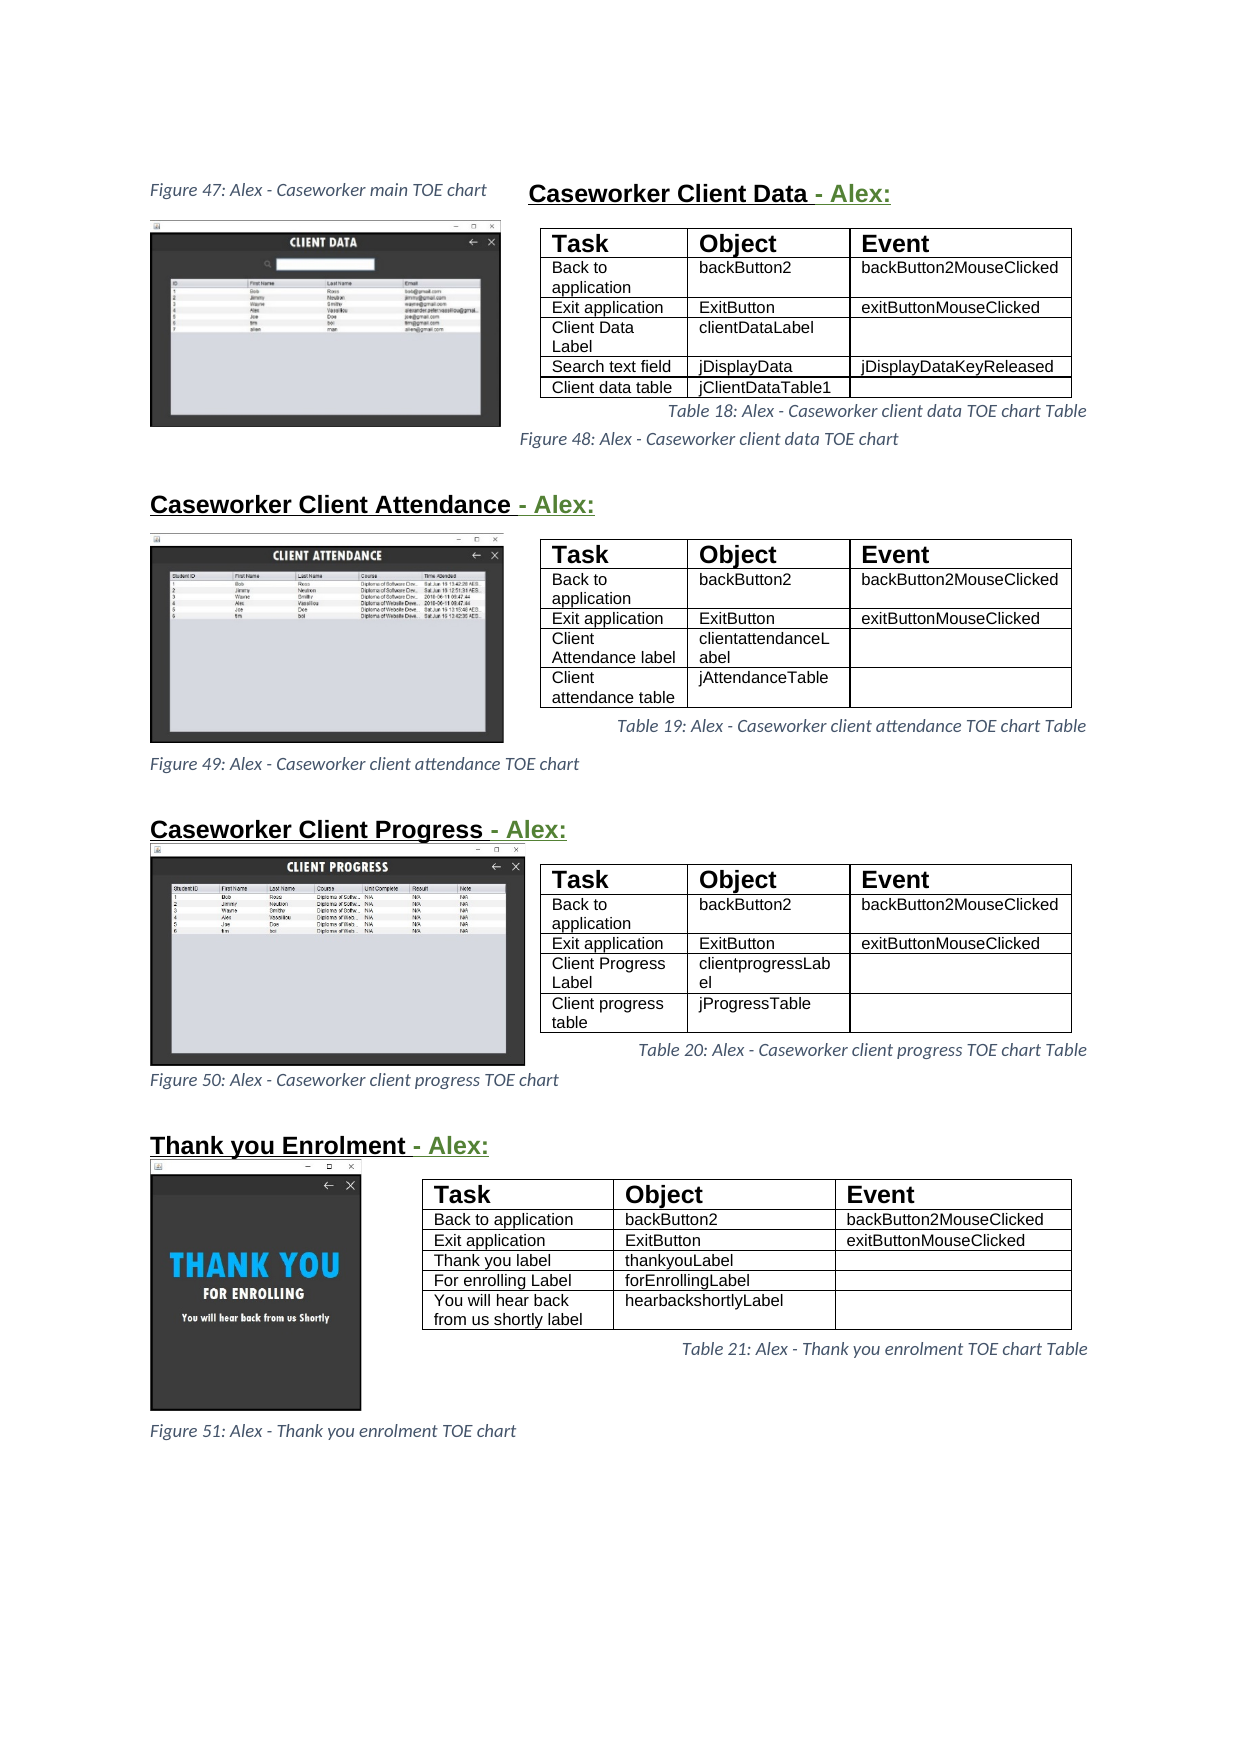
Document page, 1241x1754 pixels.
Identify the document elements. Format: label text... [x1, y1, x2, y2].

table_cell clientattendanceLabel [688, 629, 849, 667]
table_cell exitButtonMouseClicked [851, 609, 1071, 628]
table_cell clientprogressLabel [688, 954, 849, 992]
table_cell jDisplayData [688, 357, 849, 376]
picture [150, 220, 501, 426]
table_header Object [688, 229, 849, 257]
table_cell Back to application [541, 569, 687, 608]
picture [150, 533, 504, 743]
table_header Object [688, 865, 849, 893]
table_cell backButton2MouseClicked [851, 258, 1071, 297]
table_cell backButton2 [688, 895, 849, 933]
table_cell [836, 1271, 1071, 1290]
picture [150, 1159, 362, 1411]
table_cell Client Progress Label [541, 954, 687, 992]
table_cell Exit application [541, 934, 687, 953]
table_cell [851, 629, 1071, 667]
table_cell [851, 668, 1071, 707]
table_cell jProgressTable [688, 994, 849, 1032]
table_cell exitButtonMouseClicked [851, 298, 1071, 317]
table_header Task [423, 1180, 613, 1209]
table_cell ExitButton [688, 609, 849, 628]
table_cell backButton2 [688, 258, 849, 297]
table_cell jDisplayDataKeyReleased [851, 357, 1071, 376]
table_cell exitButtonMouseClicked [836, 1230, 1071, 1249]
table_cell [836, 1251, 1071, 1270]
table_cell [851, 318, 1071, 356]
table_header Task [541, 229, 687, 257]
table_cell Client progress table [541, 994, 687, 1032]
table_header Task [541, 540, 687, 568]
table_cell forEnrollingLabel [614, 1271, 835, 1290]
table_cell Back to application [541, 895, 687, 933]
table_header Event [851, 865, 1071, 893]
table_cell You will hear back from us shortly label [423, 1291, 613, 1329]
text Thank you Enrolment - Alex: [150, 1131, 1090, 1159]
table_cell [851, 994, 1071, 1032]
table_cell Client Attendance label [541, 629, 687, 667]
text Caseworker Client Data - Alex: [510, 179, 1090, 207]
table_cell ExitButton [688, 934, 849, 953]
table_cell backButton2MouseClicked [851, 895, 1071, 933]
table_cell ExitButton [614, 1230, 835, 1249]
table_cell hearbackshortlyLabel [614, 1291, 835, 1329]
table_header Object [688, 540, 849, 568]
table_cell Search text field [541, 357, 687, 376]
table_cell jClientDataTable1 [688, 378, 849, 397]
table_cell Exit application [541, 609, 687, 628]
table_cell exitButtonMouseClicked [851, 934, 1071, 953]
table_cell backButton2MouseClicked [836, 1210, 1071, 1229]
picture [150, 843, 525, 1066]
table_cell Back to application [541, 258, 687, 297]
table_cell [851, 378, 1071, 397]
table_cell thankyouLabel [614, 1251, 835, 1270]
table_header Task [541, 865, 687, 893]
table_cell Exit application [541, 298, 687, 317]
table_cell Client Data Label [541, 318, 687, 356]
table_header Event [851, 229, 1071, 257]
table_cell Client data table [541, 378, 687, 397]
table_cell Exit application [423, 1230, 613, 1249]
table_cell Client attendance table [541, 668, 687, 707]
table_cell [836, 1291, 1071, 1329]
table_cell Thank you label [423, 1251, 613, 1270]
text Caseworker Client Attendance - Alex: [150, 490, 1090, 518]
table_cell [851, 954, 1071, 992]
table_cell backButton2MouseClicked [851, 569, 1071, 608]
table_cell backButton2 [688, 569, 849, 608]
table_cell Back to application [423, 1210, 613, 1229]
table_cell jAttendanceTable [688, 668, 849, 707]
text Caseworker Client Progress - Alex: [150, 815, 1090, 844]
table_cell backButton2 [614, 1210, 835, 1229]
table_cell clientDataLabel [688, 318, 849, 356]
table_cell ExitButton [688, 298, 849, 317]
table_cell For enrolling Label [423, 1271, 613, 1290]
table_header Event [836, 1180, 1071, 1209]
table_header Object [614, 1180, 835, 1209]
table_header Event [851, 540, 1071, 568]
